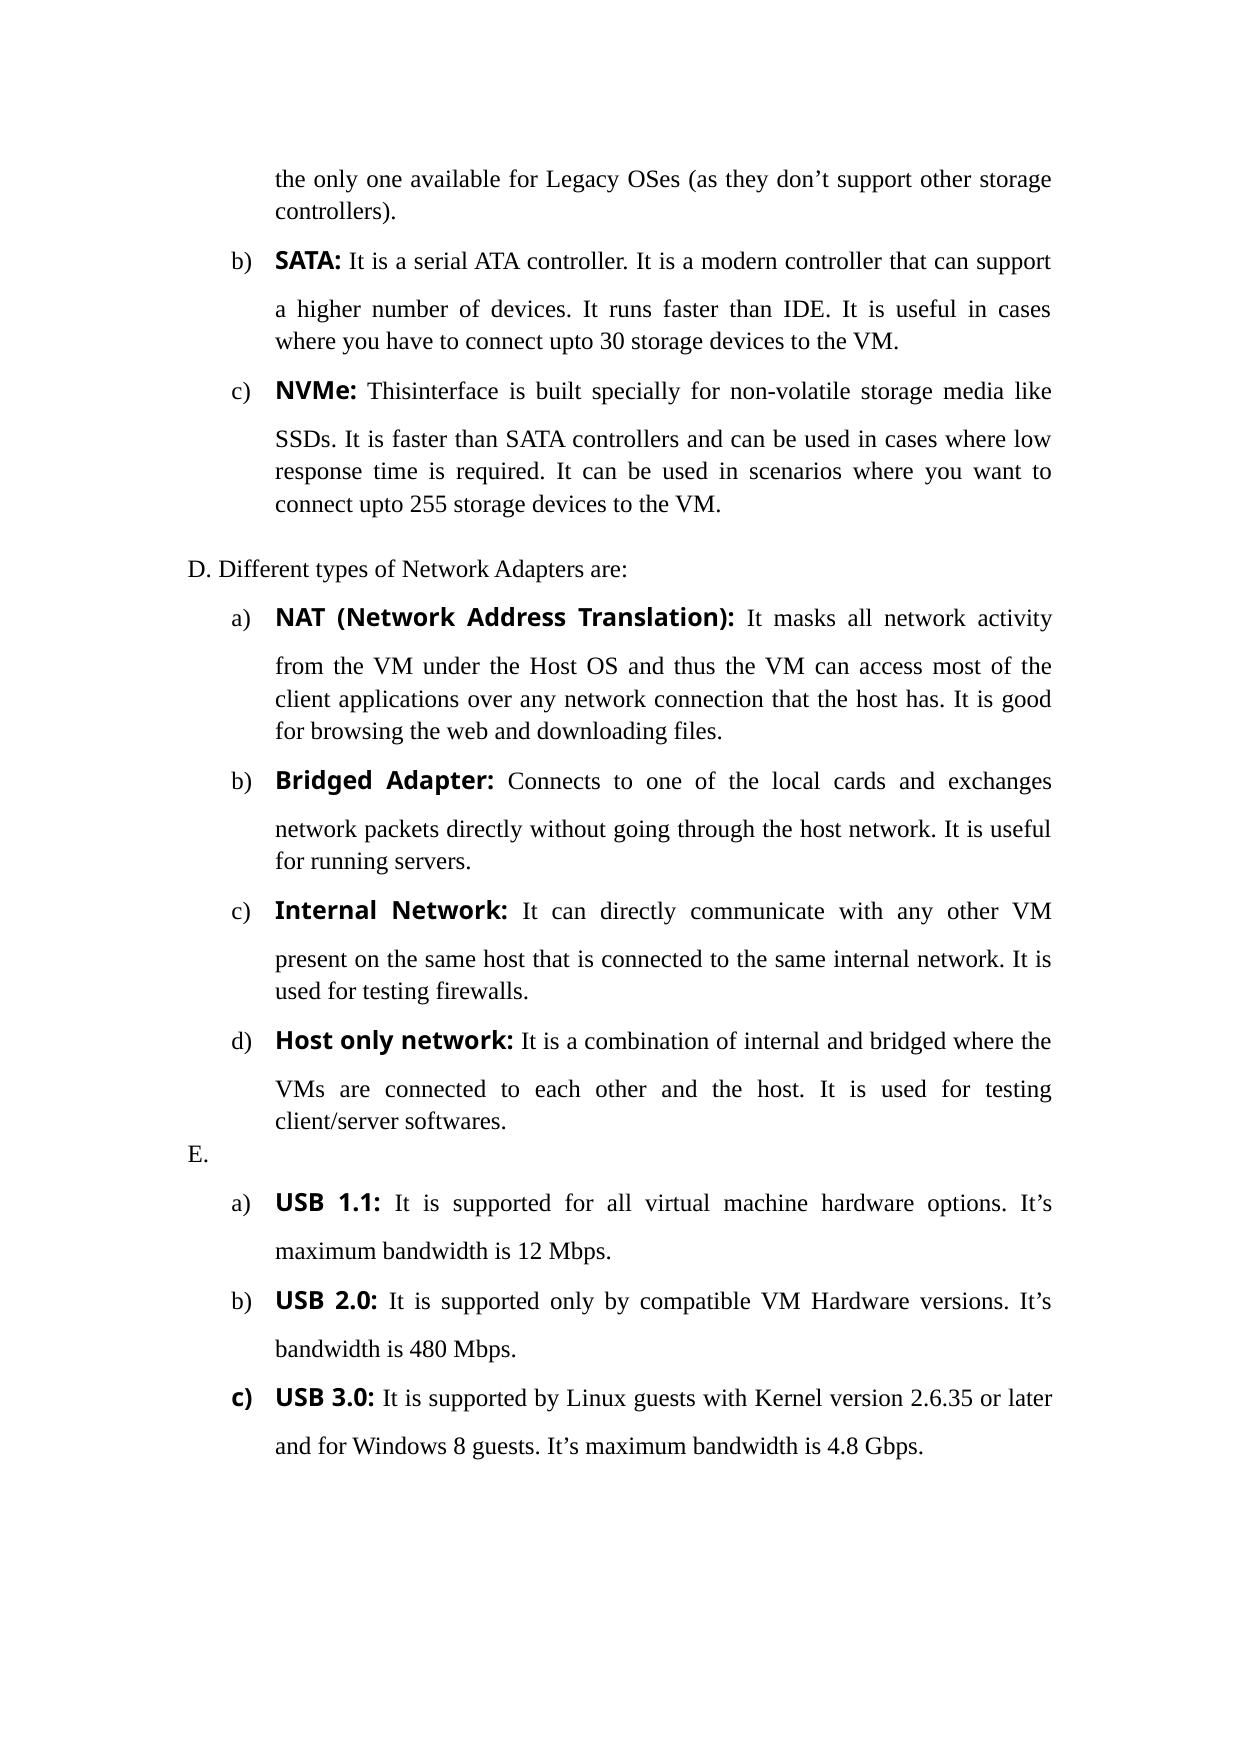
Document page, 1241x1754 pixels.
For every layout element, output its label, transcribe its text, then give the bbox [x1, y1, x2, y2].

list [231, 162, 1053, 227]
list NAT (Network Address Translation): It masks all network activity from the VM under the Host OS and thus the VM can access most of the client applications over any network connection that the host has. It is good for browsing the web and downloading files. [231, 584, 1053, 747]
list USB 3.0: It is supported by Linux guests with Kernel version 2.6.35 or later and for Windows 8 guests. It’s maximum bandwidth is 4.8 Gbps. [231, 1364, 1053, 1462]
list NVMe: Thisinterface is built specially for non-volatile storage media like SSDs. It is faster than SATA controllers and can be used in cases where low response time is required. It can be used in scenarios where you want to connect upto 255 storage devices to the VM. [231, 357, 1053, 519]
list Internal Network: It can directly communicate with any other VM present on the same host that is connected to the same internal network. It is used for testing firewalls. [231, 877, 1053, 1007]
list Bridged Adapter: Connects to one of the local cards and exchanges network packets directly without going through the host network. It is useful for running servers. [231, 747, 1053, 877]
list SATA: It is a serial ATA controller. It is a modern controller that can support a higher number of devices. It runs faster than IDE. It is useful in cases where you have to connect upto 30 storage devices to the VM. [231, 227, 1053, 357]
list USB 1.1: It is supported for all virtual machine hardware options. It’s maximum bandwidth is 12 Mbps. [231, 1169, 1053, 1267]
list Host only network: It is a combination of internal and bridged where the VMs are connected to each other and the host. It is used for testing client/server softwares. [231, 1007, 1053, 1137]
list USB 2.0: It is supported only by compatible VM Hardware versions. It’s bandwidth is 480 Mbps. [231, 1267, 1053, 1364]
list Different types of Network Adapters are: [187, 552, 1053, 584]
